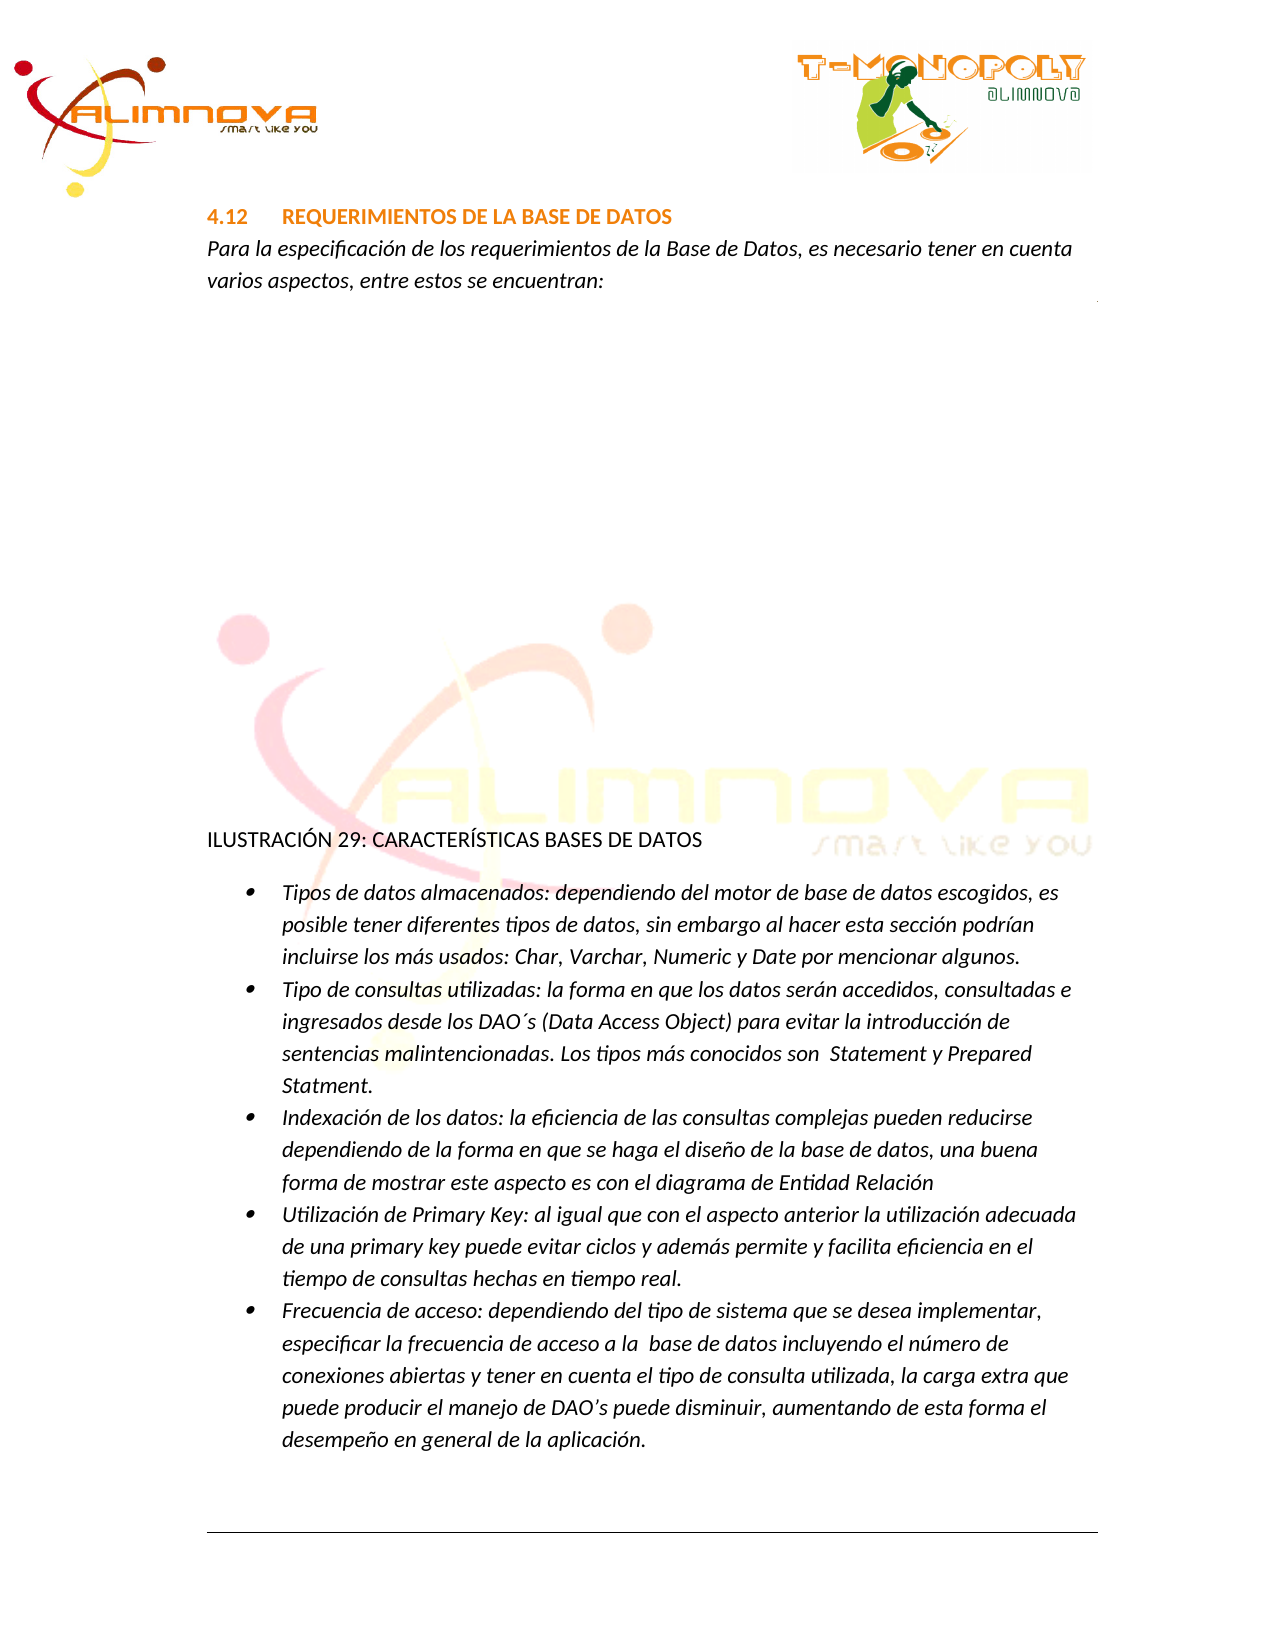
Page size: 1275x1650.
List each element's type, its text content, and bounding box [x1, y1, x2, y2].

picture [792, 40, 1093, 173]
list Tipos de datos almacenados: dependiendo del motor de base de datos escogidos, es posible tener diferentes tipos de datos, sin embargo al hacer esta sección podrían incluirse los más usados: Char, Varchar, Numeric y Date por mencionar algunos. [244, 878, 1098, 971]
subtitle REQUERIMIENTOS DE LA BASE DE DATOS [207, 177, 1098, 230]
list Indexación de los datos: la eficiencia de las consultas complejas pueden reducirse dependiendo de la forma en que se haga el diseño de la base de datos, una buena forma de mostrar este aspecto es con el diagrama de Entidad Relación [244, 1103, 1098, 1196]
list Tipo de consultas utilizadas: la forma en que los datos serán accedidos, consultadas e ingresados desde los DAO´s (Data Access Object) para evitar la introducción de sentencias malintencionadas. Los tipos más conocidos son Statement y Prepared Statment. [244, 975, 1098, 1099]
list Frecuencia de acceso: dependiendo del tipo de sistema que se desea implementar, especificar la frecuencia de acceso a la base de datos incluyendo el número de conexiones abiertas y tener en cuenta el tipo de consulta utilizada, la carga extra que puede producir el manejo de DAO’s puede disminuir, aumentando de esta forma el desempeño en general de la aplicación. [244, 1297, 1098, 1453]
text Para la especificación de los requerimientos de la Base de Datos, es necesario tener en cuenta varios aspectos, entre estos se encuentran: [207, 234, 1098, 294]
list Utilización de Primary Key: al igual que con el aspecto anterior la utilización adecuada de una primary key puede evitar ciclos y además permite y facilita eficiencia en el tiempo de consultas hechas en tiempo real. [244, 1200, 1098, 1292]
picture [10, 55, 319, 199]
